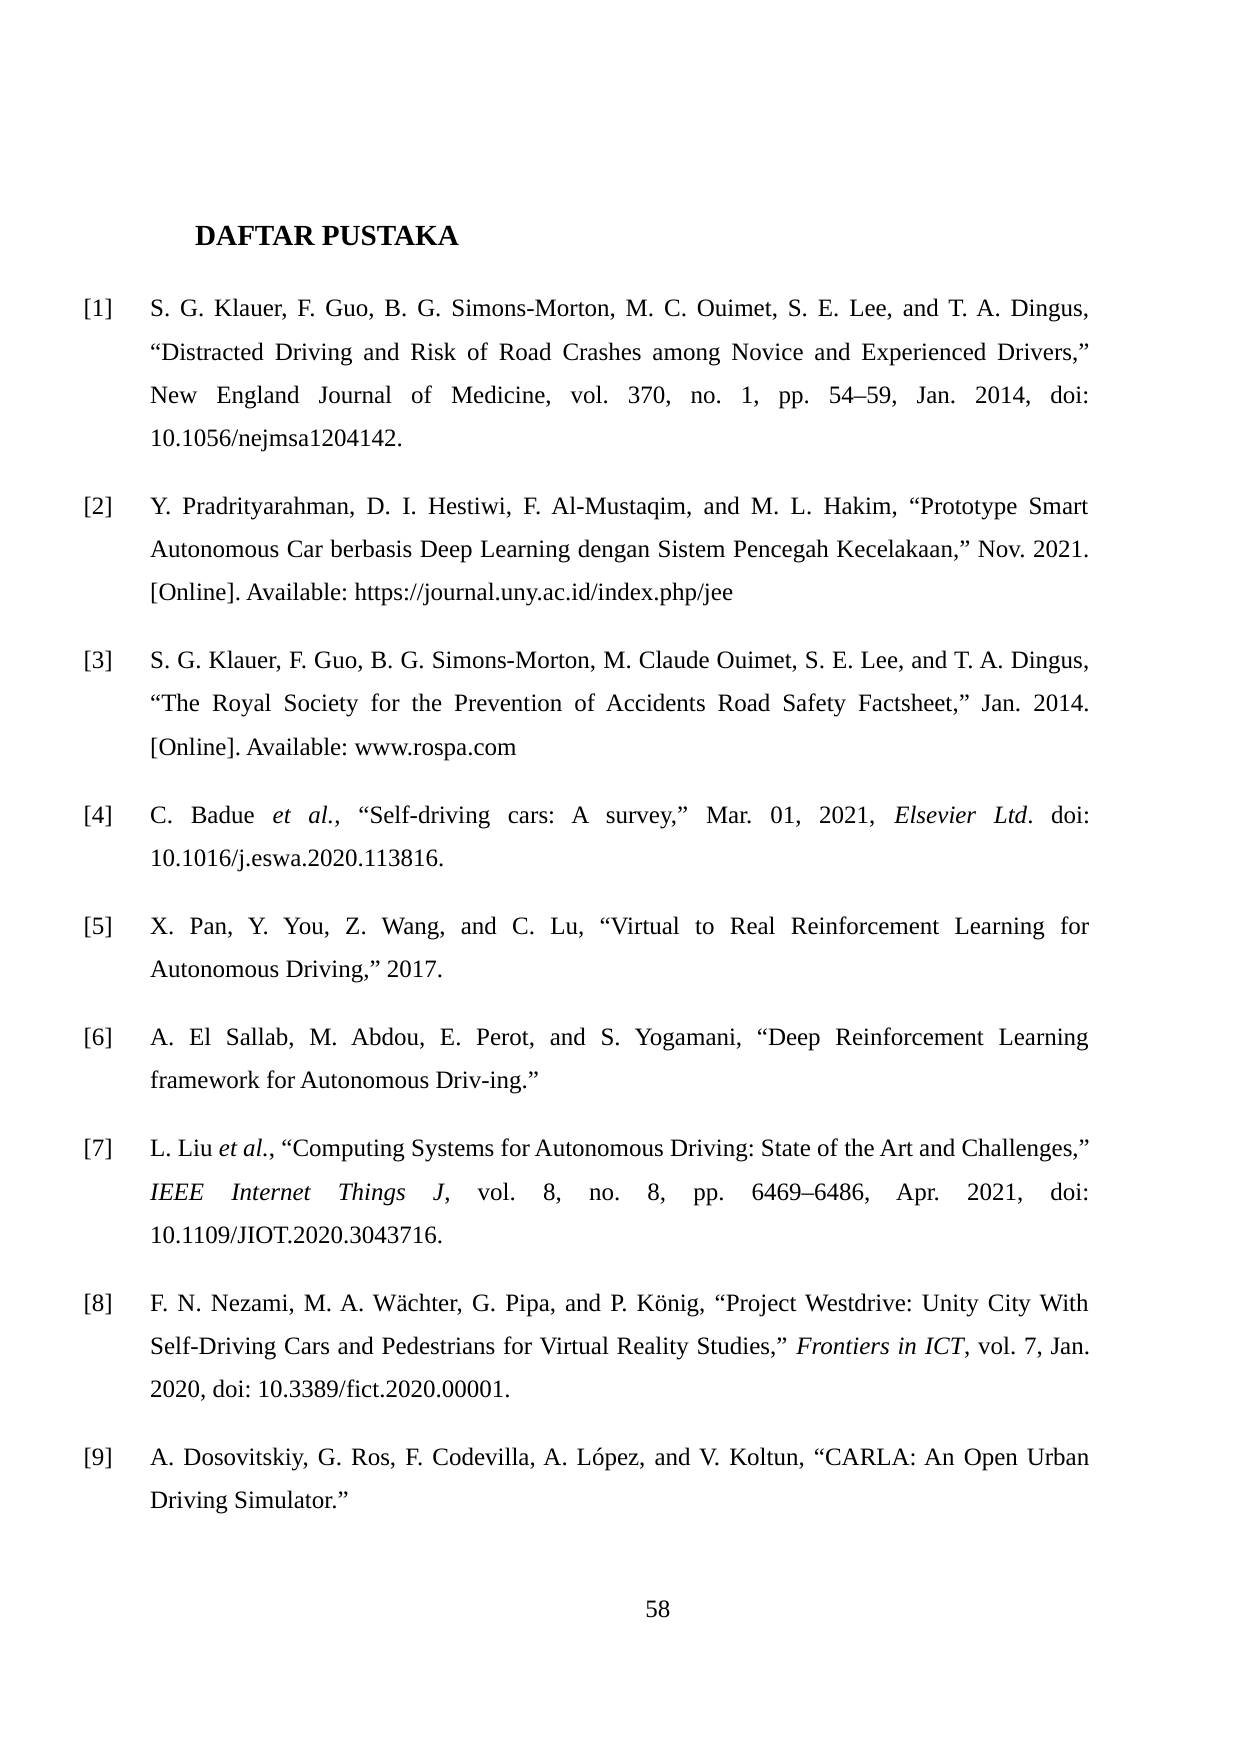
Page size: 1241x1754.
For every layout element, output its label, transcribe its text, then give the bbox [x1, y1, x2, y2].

subtitle Daftar pustaka [195, 218, 1090, 252]
